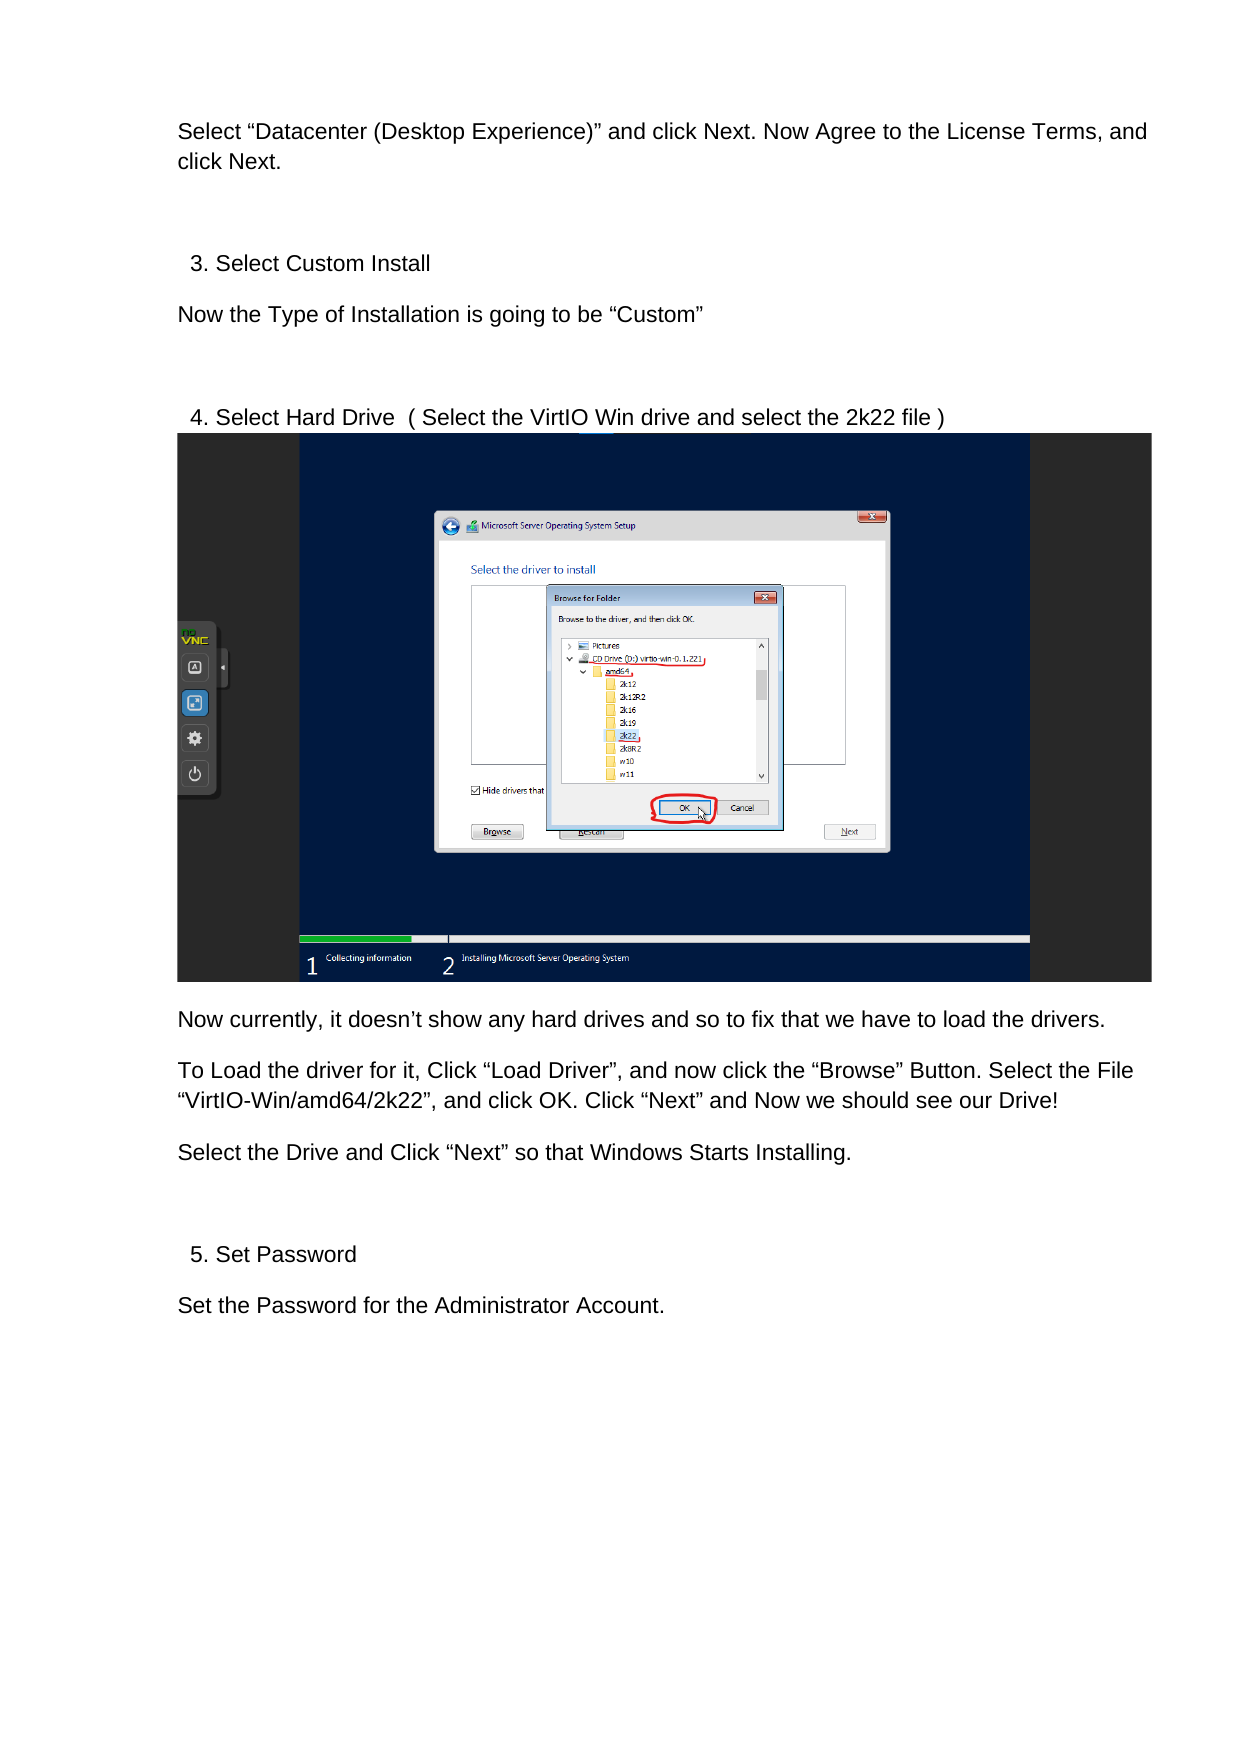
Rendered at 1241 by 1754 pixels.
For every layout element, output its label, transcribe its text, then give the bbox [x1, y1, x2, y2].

text 5. Set Password [177, 1241, 1152, 1267]
text Now currently, it doesn’t show any hard drives and so to fix that we have to load the drivers. [177, 1006, 1152, 1033]
text Set the Password for the Administrator Account. [177, 1292, 1152, 1318]
text To Load the driver for it, Click “Load Driver”, and now click the “Browse” Button. Select the File “VirtIO-Win/amd64/2k22”, and click OK. Click “Next” and Now we should see our Drive! [177, 1057, 1152, 1114]
text Select the Drive and Click “Next” so that Windows Starts Installing. [177, 1138, 1152, 1165]
text Select “Datacenter (Desktop Experience)” and click Next. Now Agree to the License Terms, and click Next. [177, 118, 1152, 175]
text Now the Type of Installation is going to be “Custom” [177, 301, 1152, 328]
picture [177, 433, 1152, 982]
text 3. Select Custom Install [177, 250, 1152, 277]
text 4. Select Hard Drive ( Select the VirtIO Win drive and select the 2k22 file ) [177, 403, 1152, 433]
